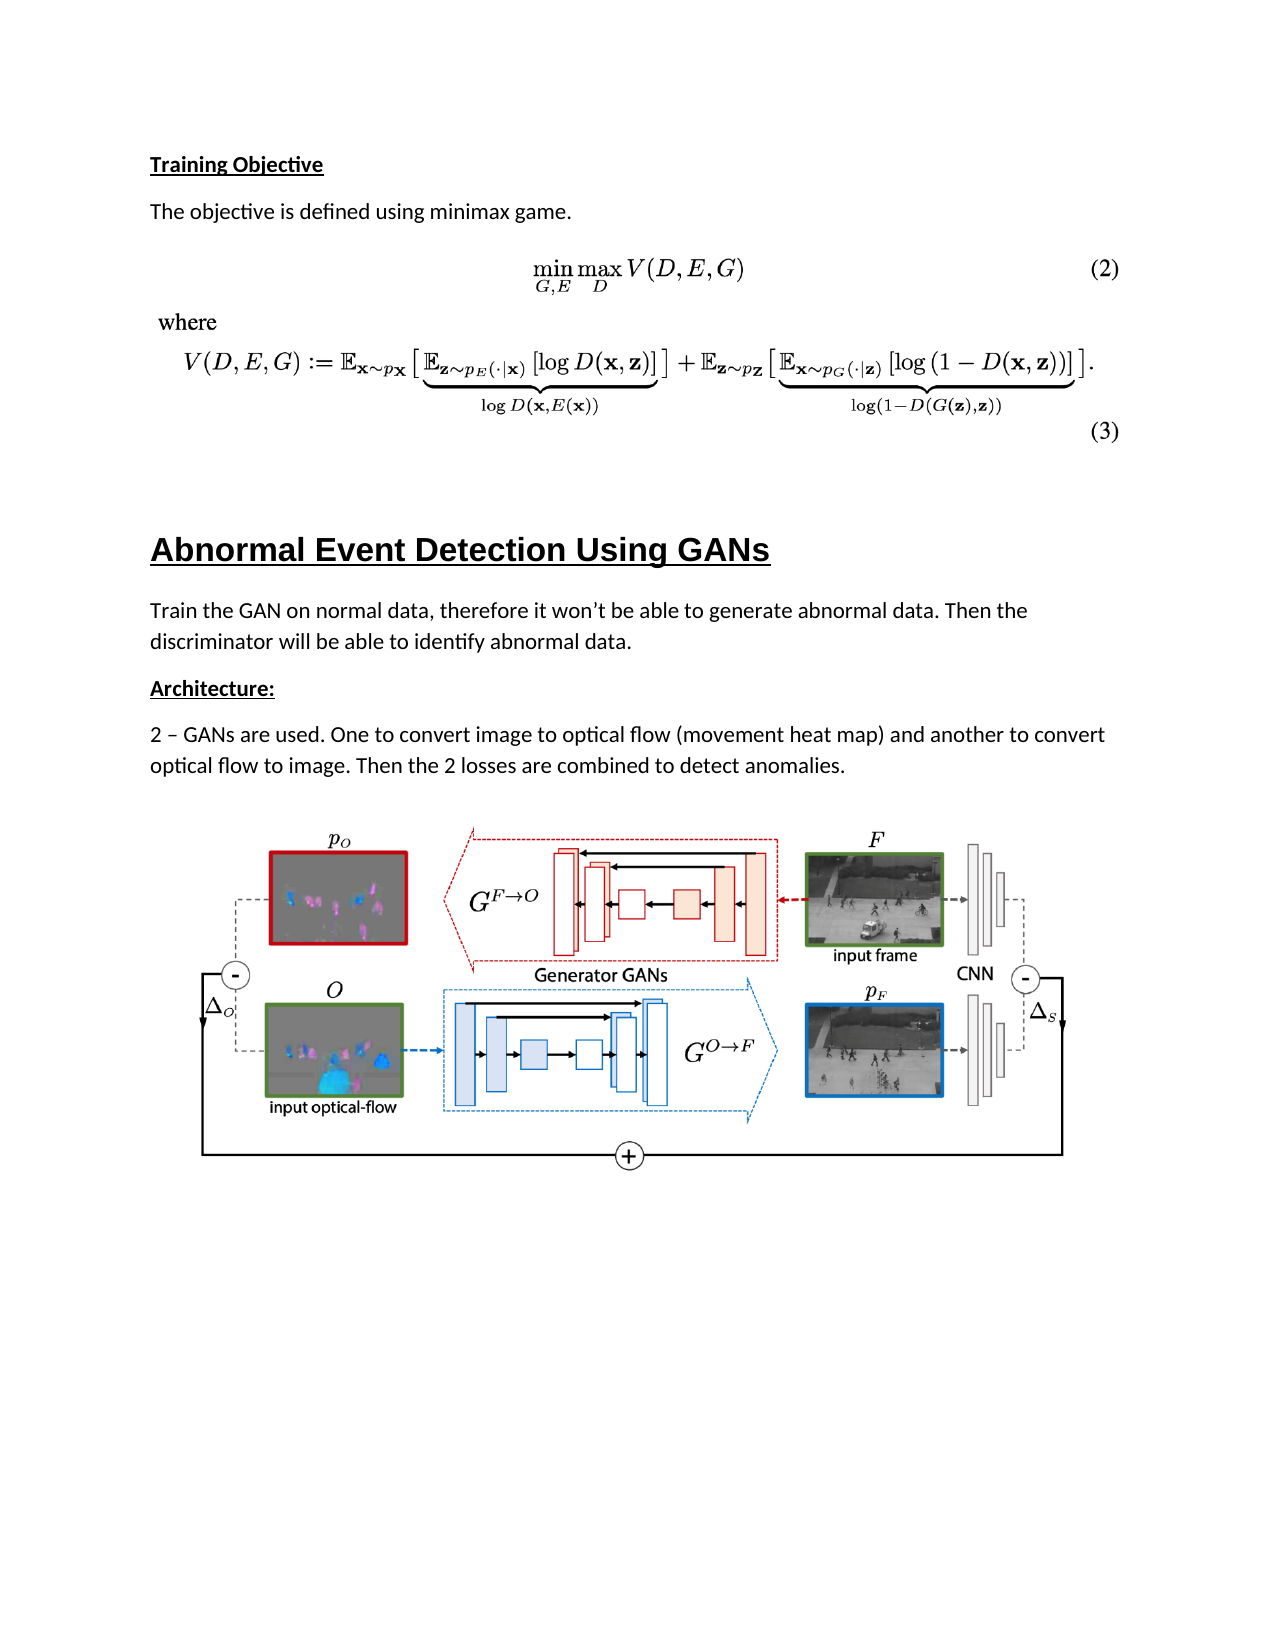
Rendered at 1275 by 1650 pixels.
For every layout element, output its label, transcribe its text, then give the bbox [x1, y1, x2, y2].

picture [150, 243, 1125, 457]
text The objective is defined using minimax game. [150, 197, 1125, 225]
text Architecture: [150, 674, 1125, 702]
subtitle Abnormal Event Detection Using GANs [150, 530, 1125, 569]
picture [150, 781, 1125, 1195]
text Train the GAN on normal data, therefore it won’t be able to generate abnormal data. Then the discriminator will be able to identify abnormal data. [150, 597, 1125, 655]
text 2 – GANs are used. One to convert image to optical flow (movement heat map) and another to convert optical flow to image. Then the 2 losses are combined to detect anomalies. [150, 721, 1125, 781]
subtitle Training Objective [150, 150, 1125, 178]
